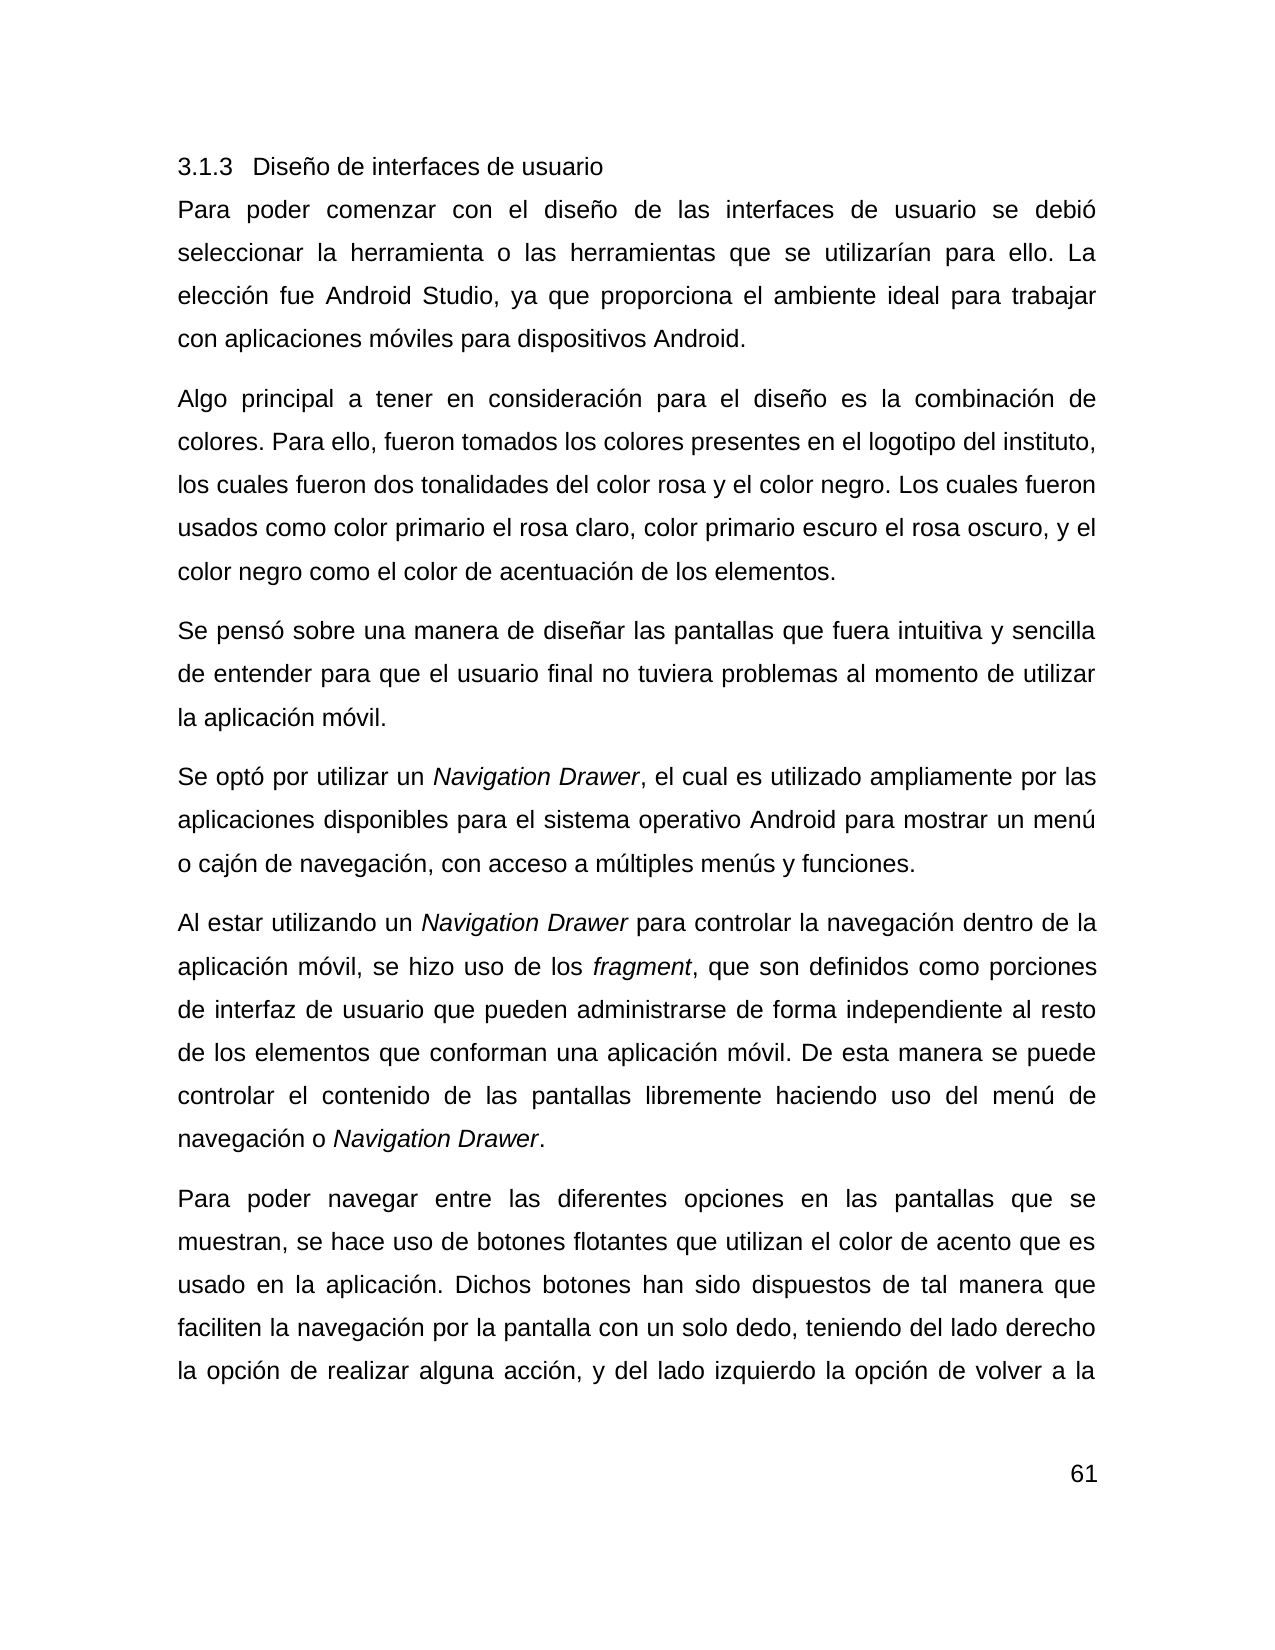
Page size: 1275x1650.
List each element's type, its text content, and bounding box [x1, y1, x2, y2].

text Se pensó sobre una manera de diseñar las pantallas que fuera intuitiva y sencilla de entender para que el usuario final no tuviera problemas al momento de utilizar la aplicación móvil. [177, 616, 1098, 731]
subtitle 3.1.3 Diseño de interfaces de usuario [177, 152, 1098, 181]
text Algo principal a tener en consideración para el diseño es la combinación de colores. Para ello, fueron tomados los colores presentes en el logotipo del instituto, los cuales fueron dos tonalidades del color rosa y el color negro. Los cuales fueron usados como color primario el rosa claro, color primario escuro el rosa oscuro, y el color negro como el color de acentuación de los elementos. [177, 384, 1098, 585]
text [177, 1184, 1098, 1385]
text Se optó por utilizar un Navigation Drawer, el cual es utilizado ampliamente por las aplicaciones disponibles para el sistema operativo Android para mostrar un menú o cajón de navegación, con acceso a múltiples menús y funciones. [177, 762, 1098, 877]
text Al estar utilizando un Navigation Drawer para controlar la navegación dentro de la aplicación móvil, se hizo uso de los fragment, que son definidos como porciones de interfaz de usuario que pueden administrarse de forma independiente al resto de los elementos que conforman una aplicación móvil. De esta manera se puede controlar el contenido de las pantallas libremente haciendo uso del menú de navegación o Navigation Drawer. [177, 908, 1098, 1153]
text Para poder comenzar con el diseño de las interfaces de usuario se debió seleccionar la herramienta o las herramientas que se utilizarían para ello. La elección fue Android Studio, ya que proporciona el ambiente ideal para trabajar con aplicaciones móviles para dispositivos Android. [177, 195, 1098, 353]
